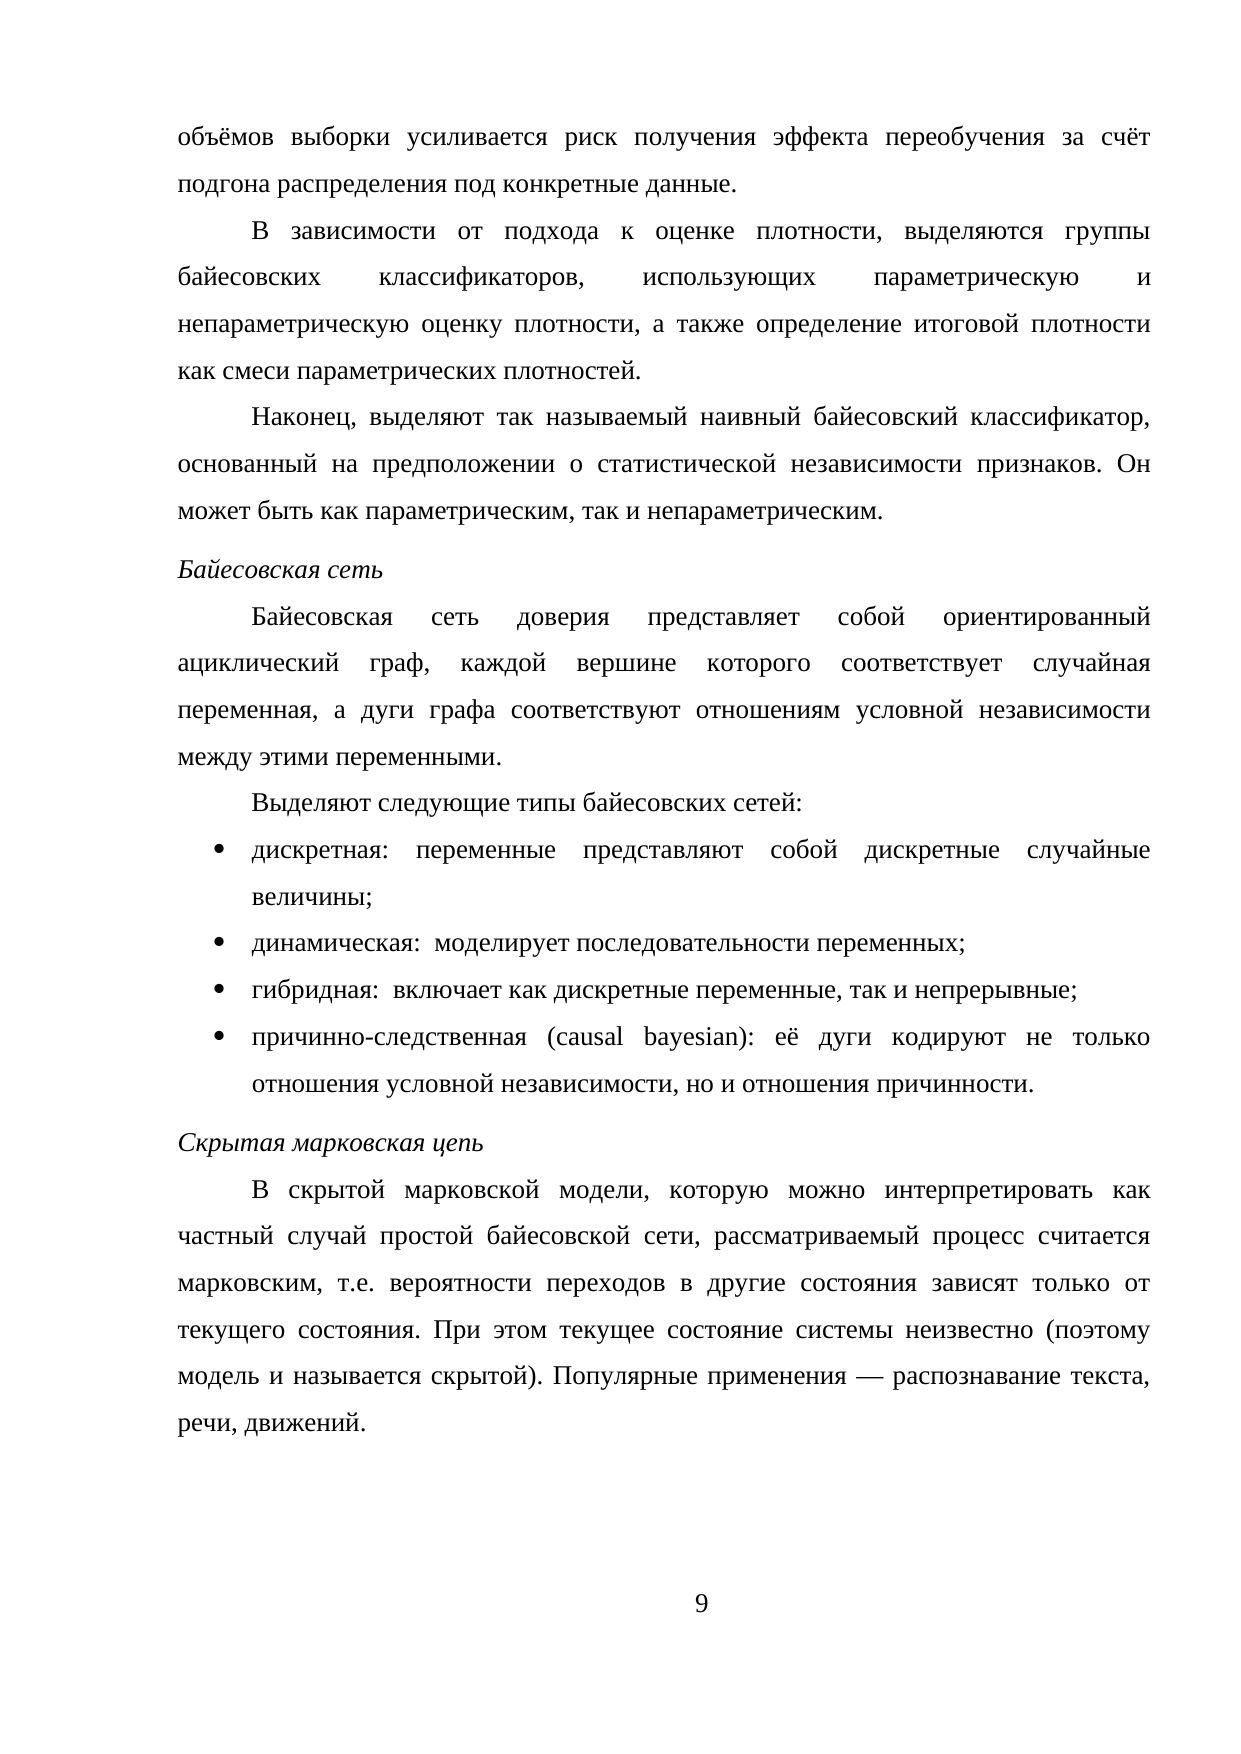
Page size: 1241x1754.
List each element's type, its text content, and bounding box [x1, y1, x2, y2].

text Наконец, выделяют так называемый наивный байесовский классификатор, основанный на предположении о статистической независимости признаков. Он может быть как параметрическим, так и непараметрическим. [177, 401, 1152, 525]
subtitle Скрытая марковская цепь [177, 1126, 1152, 1157]
subtitle Байесовская сеть [177, 553, 1152, 584]
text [177, 121, 1152, 198]
text Байесовская сеть доверия представляет собой ориентированный ациклический граф, каждой вершине которого соответствует случайная переменная, а дуги графа соответствуют отношениям условной независимости между этими переменными. [177, 600, 1152, 771]
text В скрытой марковской модели, которую можно интерпретировать как частный случай простой байесовской сети, рассматриваемый процесс считается марковским, т.е. вероятности переходов в другие состояния зависят только от текущего состояния. При этом текущее состояние системы неизвестно (поэтому модель и называется скрытой). Популярные применения — распознавание текста, речи, движений. [177, 1173, 1152, 1437]
list дискретная: переменные представляют собой дискретные случайные величины; [214, 833, 1152, 911]
text Выделяют следующие типы байесовских сетей: [177, 786, 1152, 817]
list динамическая: моделирует последовательности переменных; [214, 926, 1152, 958]
text В зависимости от подхода к оценке плотности, выделяются группы байесовских классификаторов, использующих параметрическую и непараметрическую оценку плотности, а также определение итоговой плотности как смеси параметрических плотностей. [177, 214, 1152, 385]
list гибридная: включает как дискретные переменные, так и непрерывные; [214, 973, 1152, 1004]
list причинно-следственная (causal bayesian): её дуги кодируют не только отношения условной независимости, но и отношения причинности. [214, 1020, 1152, 1098]
